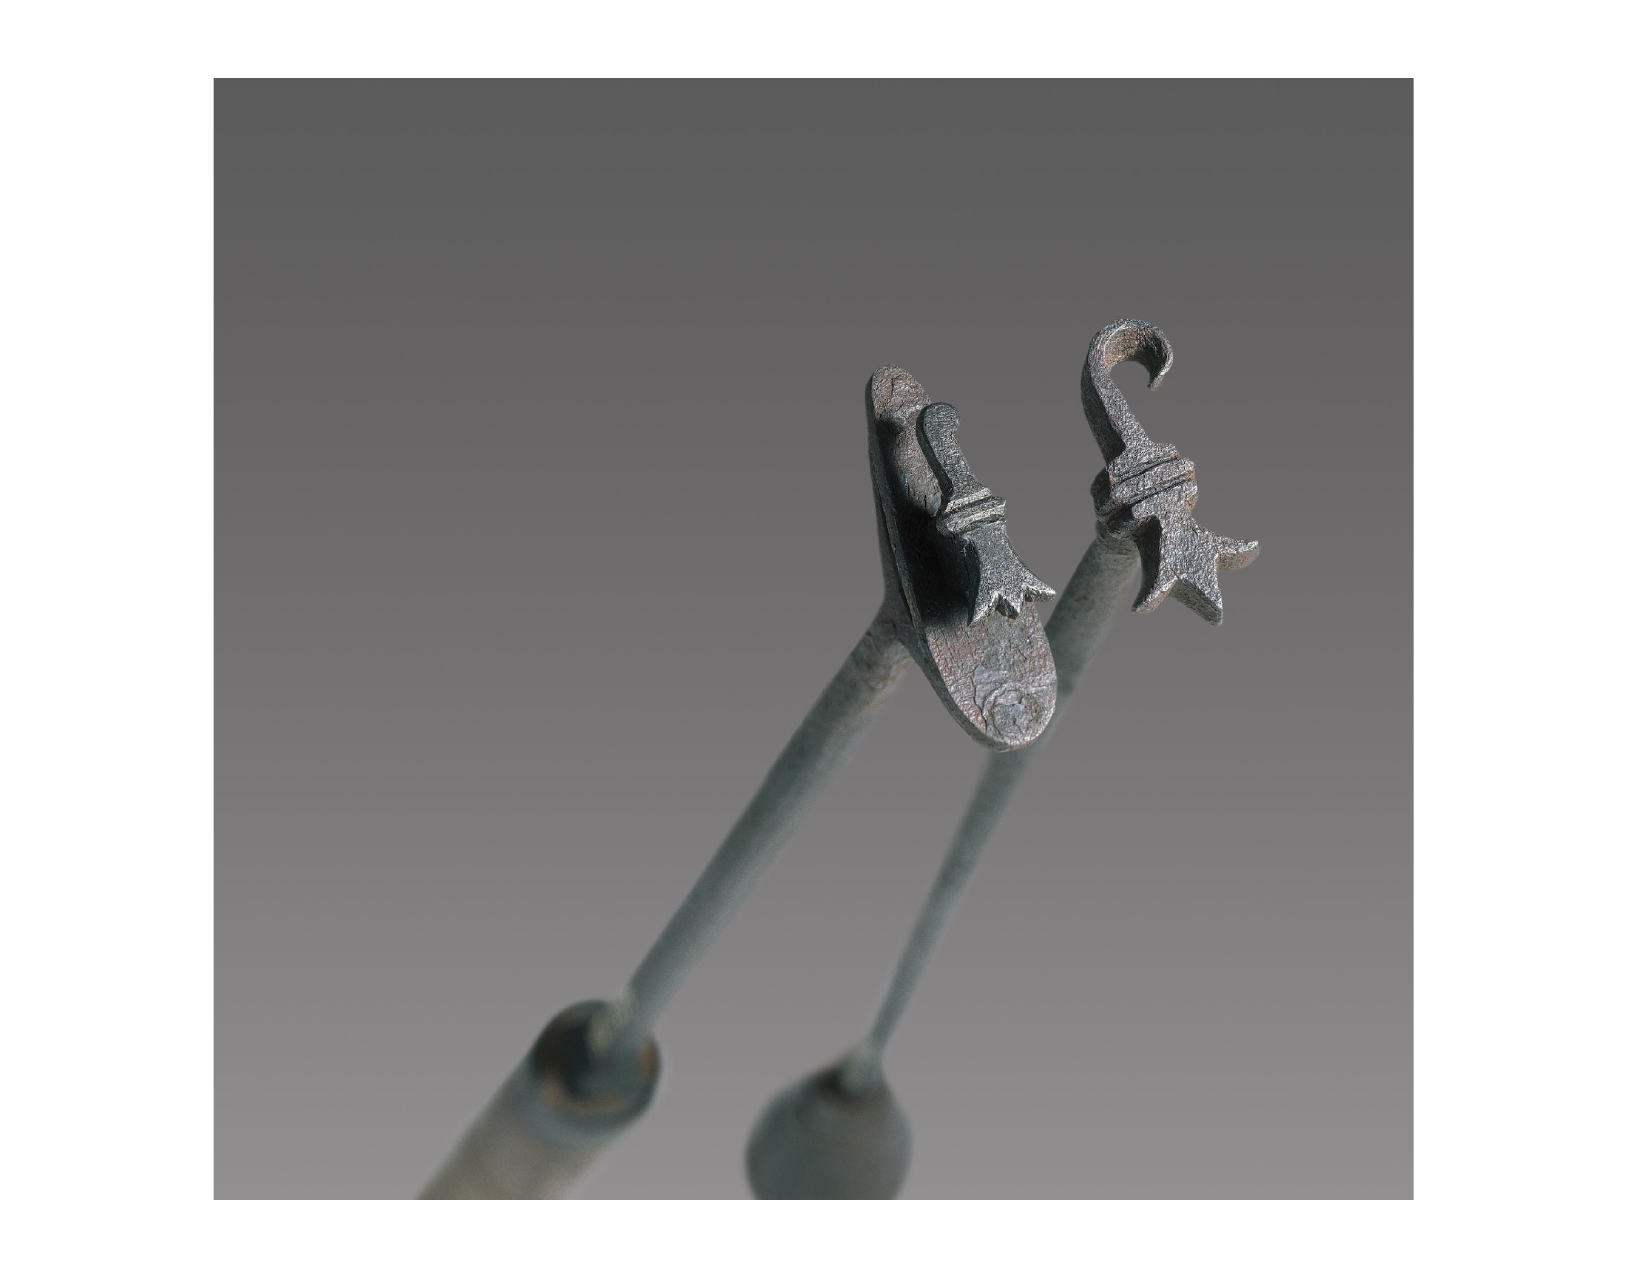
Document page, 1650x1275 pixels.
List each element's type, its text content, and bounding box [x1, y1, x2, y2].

table_header Abbildung 12: Basler Brandmarkeisen, 17. Jahrhundert [64, 75, 1564, 1200]
picture [213, 78, 1414, 1200]
